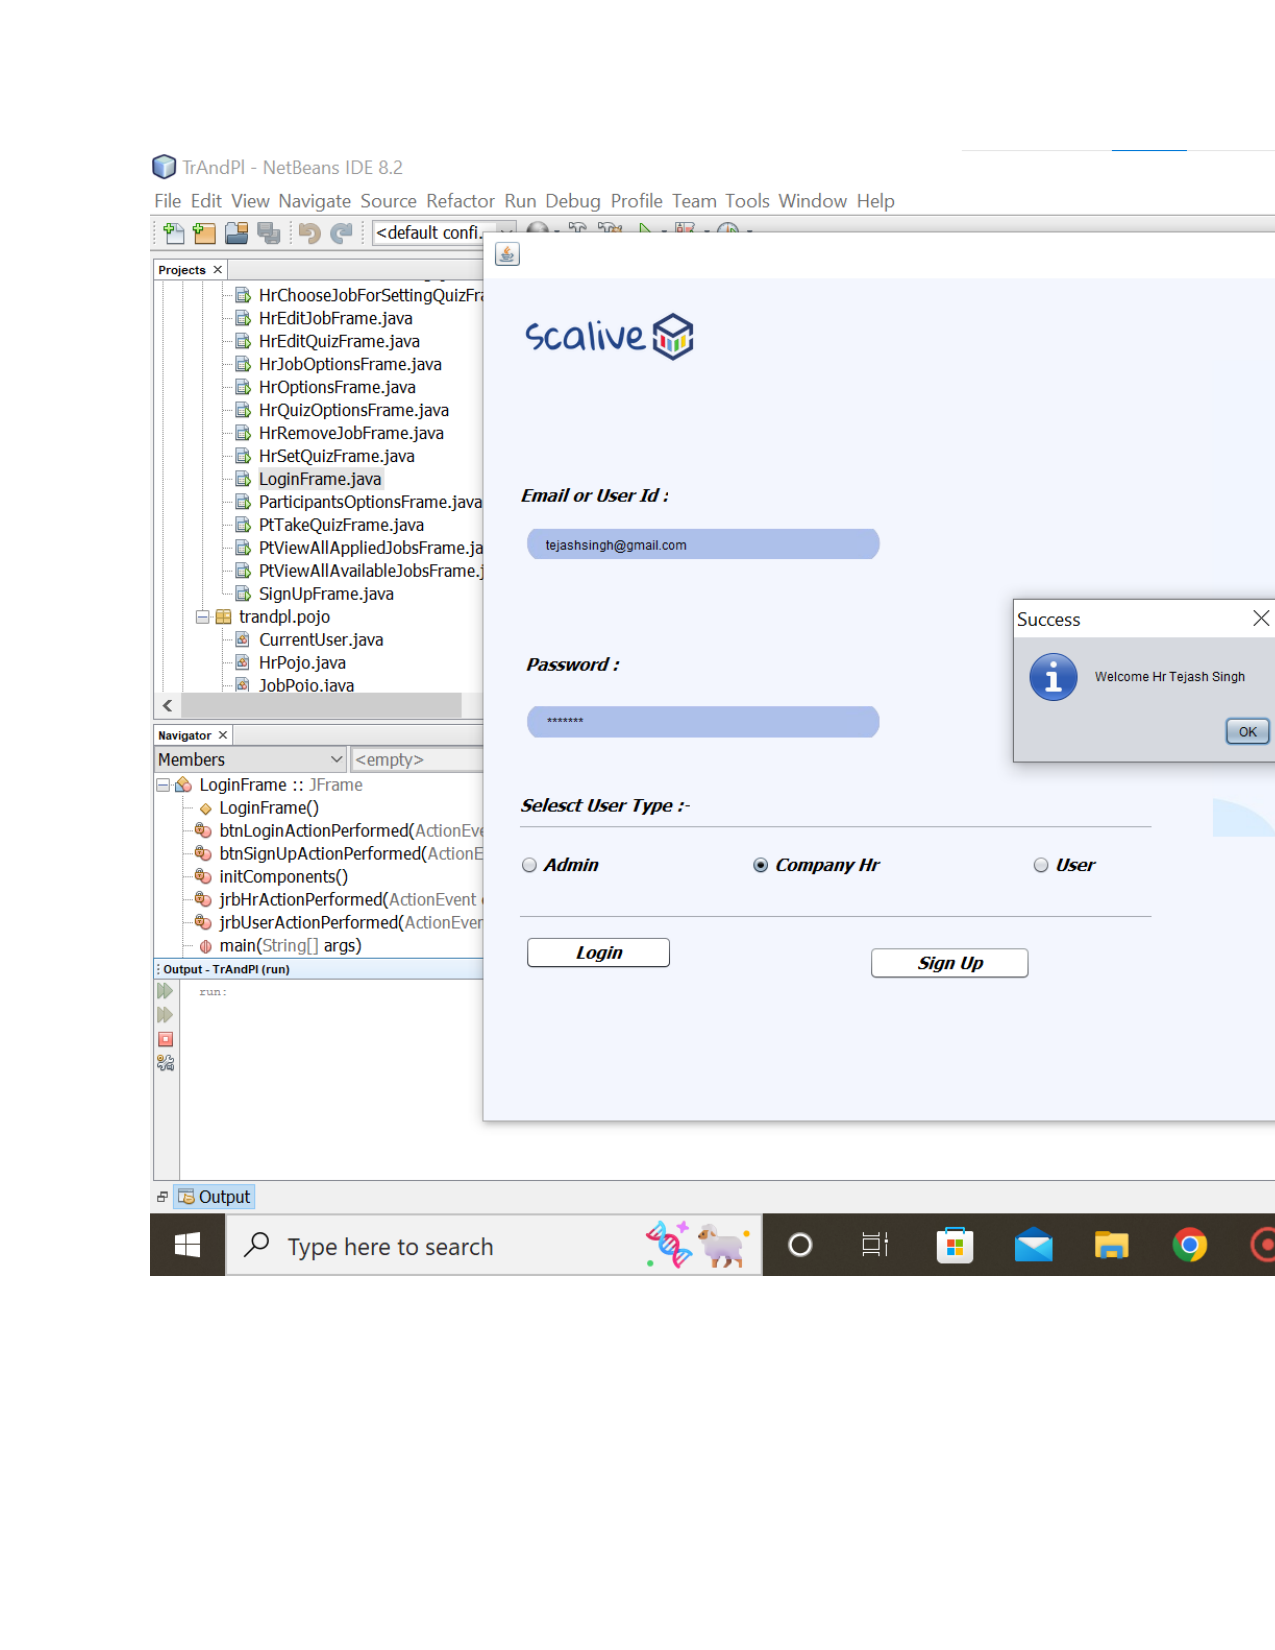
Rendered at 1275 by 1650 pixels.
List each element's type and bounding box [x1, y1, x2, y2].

picture [150, 150, 1275, 1276]
